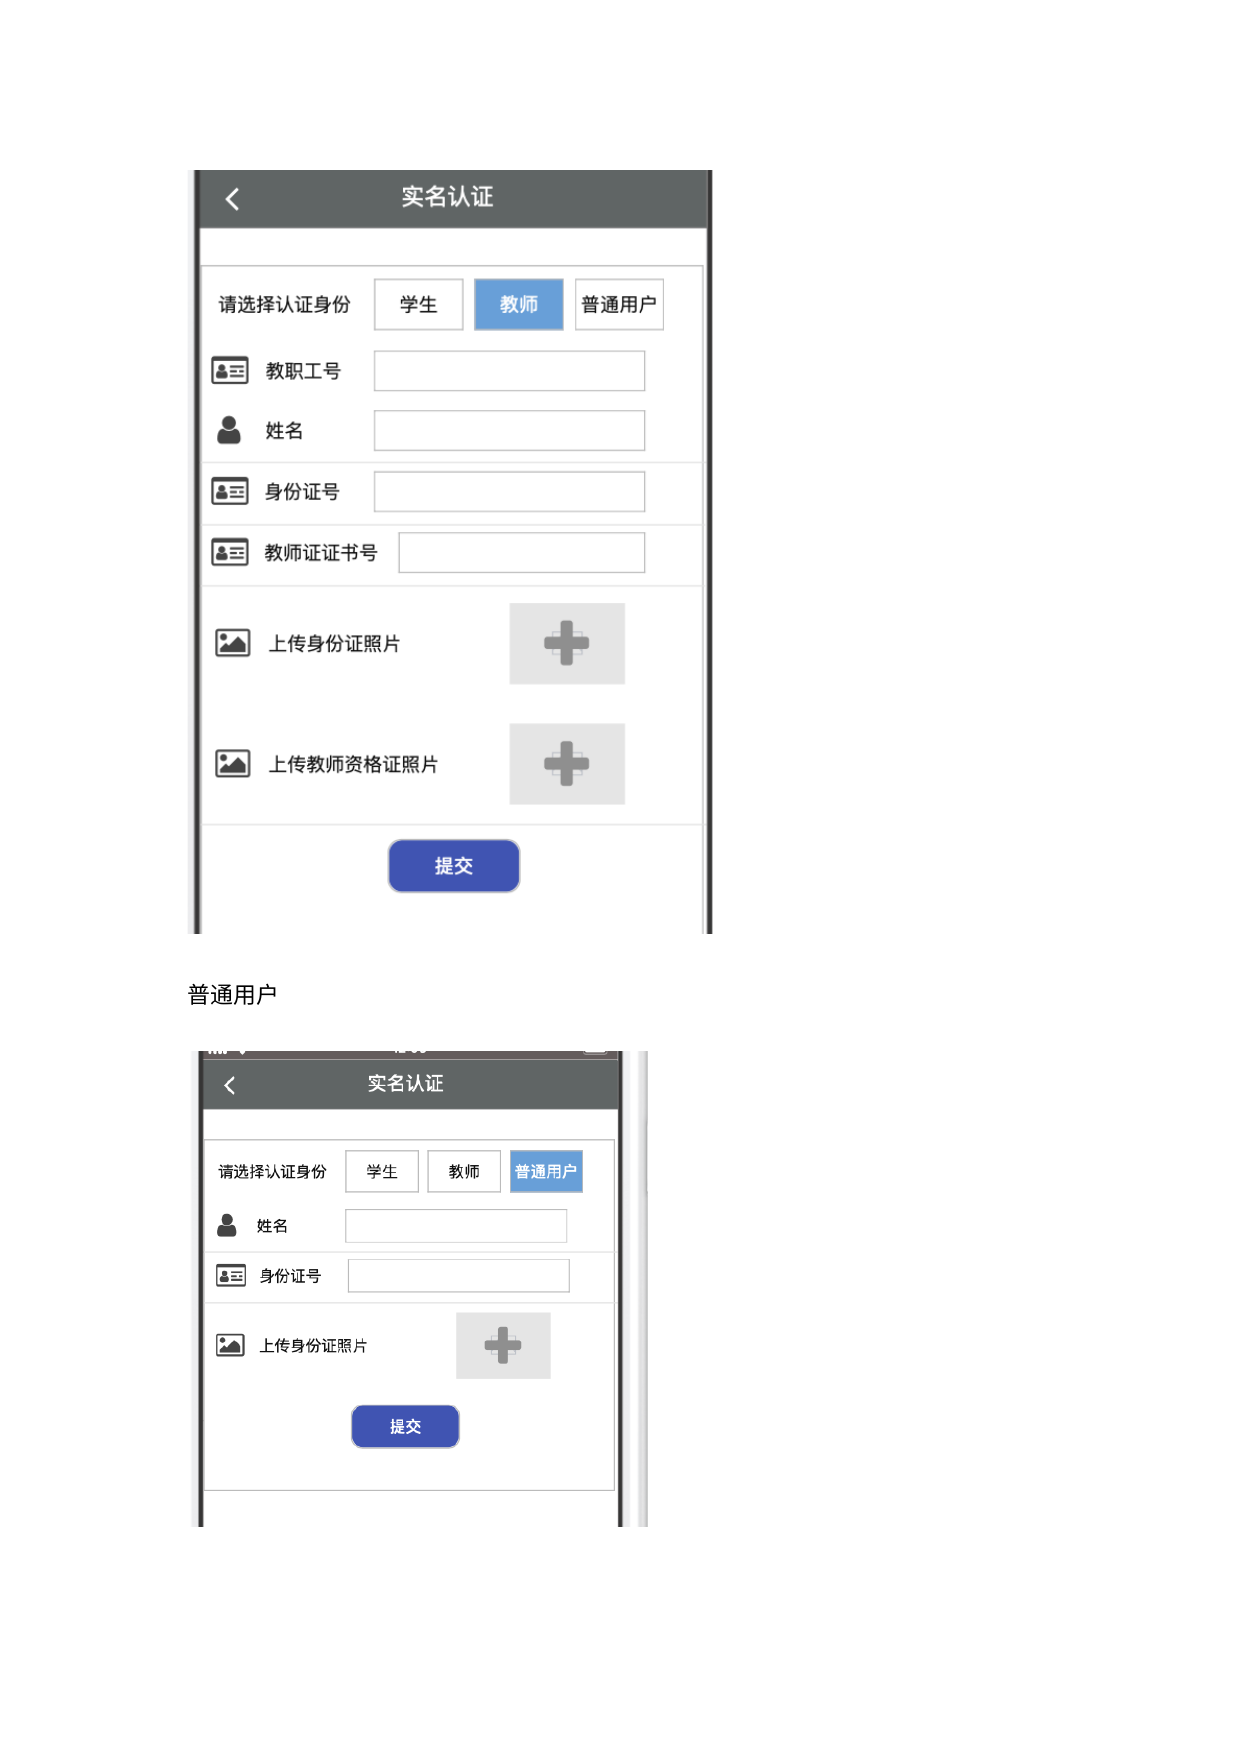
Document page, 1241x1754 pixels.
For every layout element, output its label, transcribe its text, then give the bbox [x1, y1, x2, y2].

picture [187, 170, 713, 934]
text 普通用户 [187, 961, 1053, 1026]
picture [187, 1051, 648, 1527]
